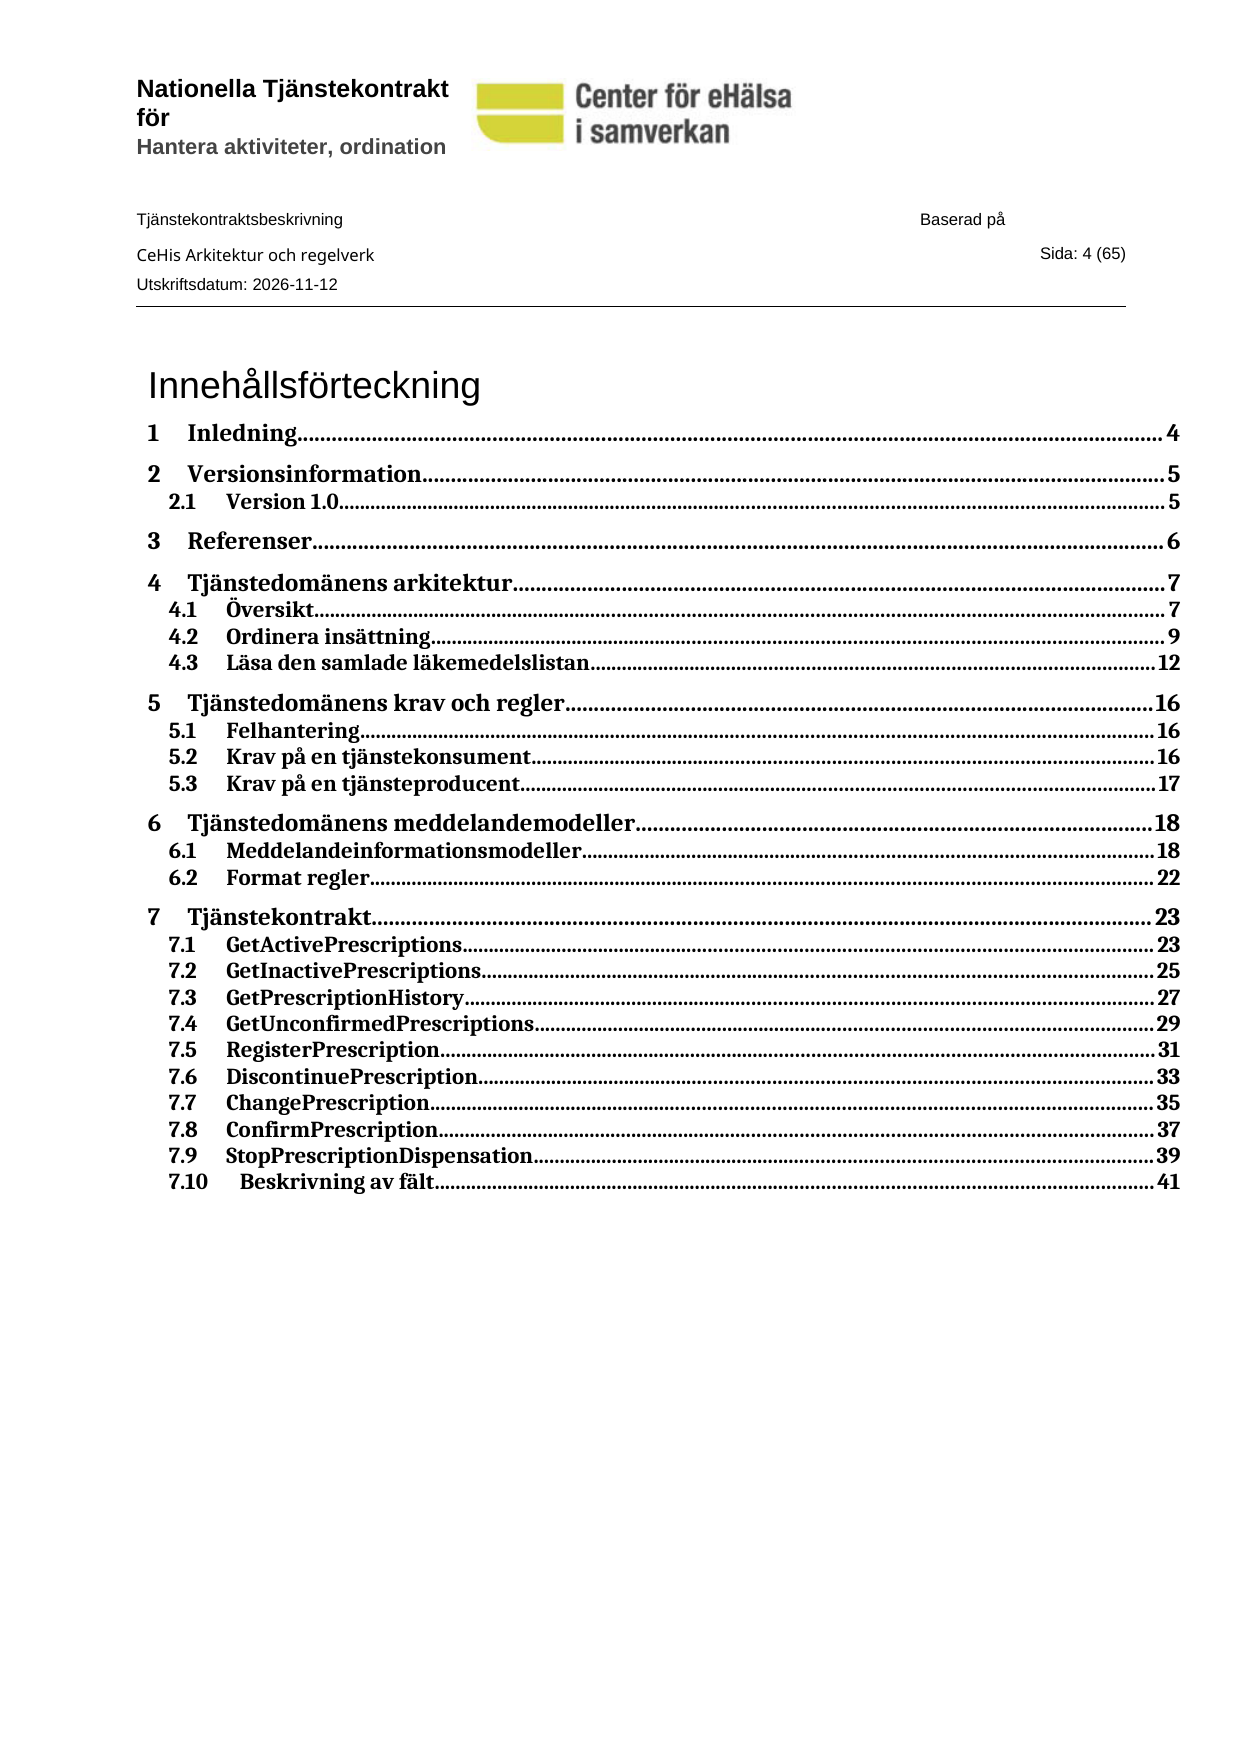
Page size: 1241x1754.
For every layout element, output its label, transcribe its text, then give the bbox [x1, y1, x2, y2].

text 7.2 GetInactivePrescriptions 25 [168, 958, 1181, 984]
text 4.1 Översikt 7 [168, 597, 1181, 624]
text 7.1 GetActivePrescriptions 23 [168, 932, 1181, 958]
text 1 Inledning 4 [148, 418, 1181, 447]
text 7.3 GetPrescriptionHistory 27 [168, 984, 1181, 1011]
text 6.2 Format regler 22 [168, 864, 1181, 891]
text 3 Referenser 6 [148, 527, 1181, 556]
text 5 Tjänstedomänens krav och regler 16 [148, 689, 1181, 718]
text 7.4 GetUnconfirmedPrescriptions 29 [168, 1011, 1181, 1037]
text 7.5 RegisterPrescription 31 [168, 1037, 1181, 1064]
text 7.7 ChangePrescription 35 [168, 1090, 1181, 1116]
text 4.2 Ordinera insättning 9 [168, 624, 1181, 650]
text 6 Tjänstedomänens meddelandemodeller 18 [148, 809, 1181, 838]
text Innehållsförteckning [148, 363, 1181, 406]
text 2 Versionsinformation 5 [148, 460, 1181, 488]
text 2.1 Version 1.0 5 [168, 488, 1181, 515]
text 5.1 Felhantering 16 [168, 718, 1181, 744]
text 7.9 StopPrescriptionDispensation 39 [168, 1143, 1181, 1169]
text 7.6 DiscontinuePrescription 33 [168, 1064, 1181, 1090]
text 5.2 Krav på en tjänstekonsument 16 [168, 744, 1181, 770]
text 7 Tjänstekontrakt 23 [148, 903, 1181, 932]
text 4 Tjänstedomänens arkitektur 7 [148, 568, 1181, 597]
text 7.10 Beskrivning av fält 41 [168, 1169, 1181, 1195]
text 6.1 Meddelandeinformationsmodeller 18 [168, 838, 1181, 864]
text 5.3 Krav på en tjänsteproducent 17 [168, 770, 1181, 797]
picture [471, 78, 797, 151]
text 4.3 Läsa den samlade läkemedelslistan 12 [168, 650, 1181, 676]
text 7.8 ConfirmPrescription 37 [168, 1116, 1181, 1143]
